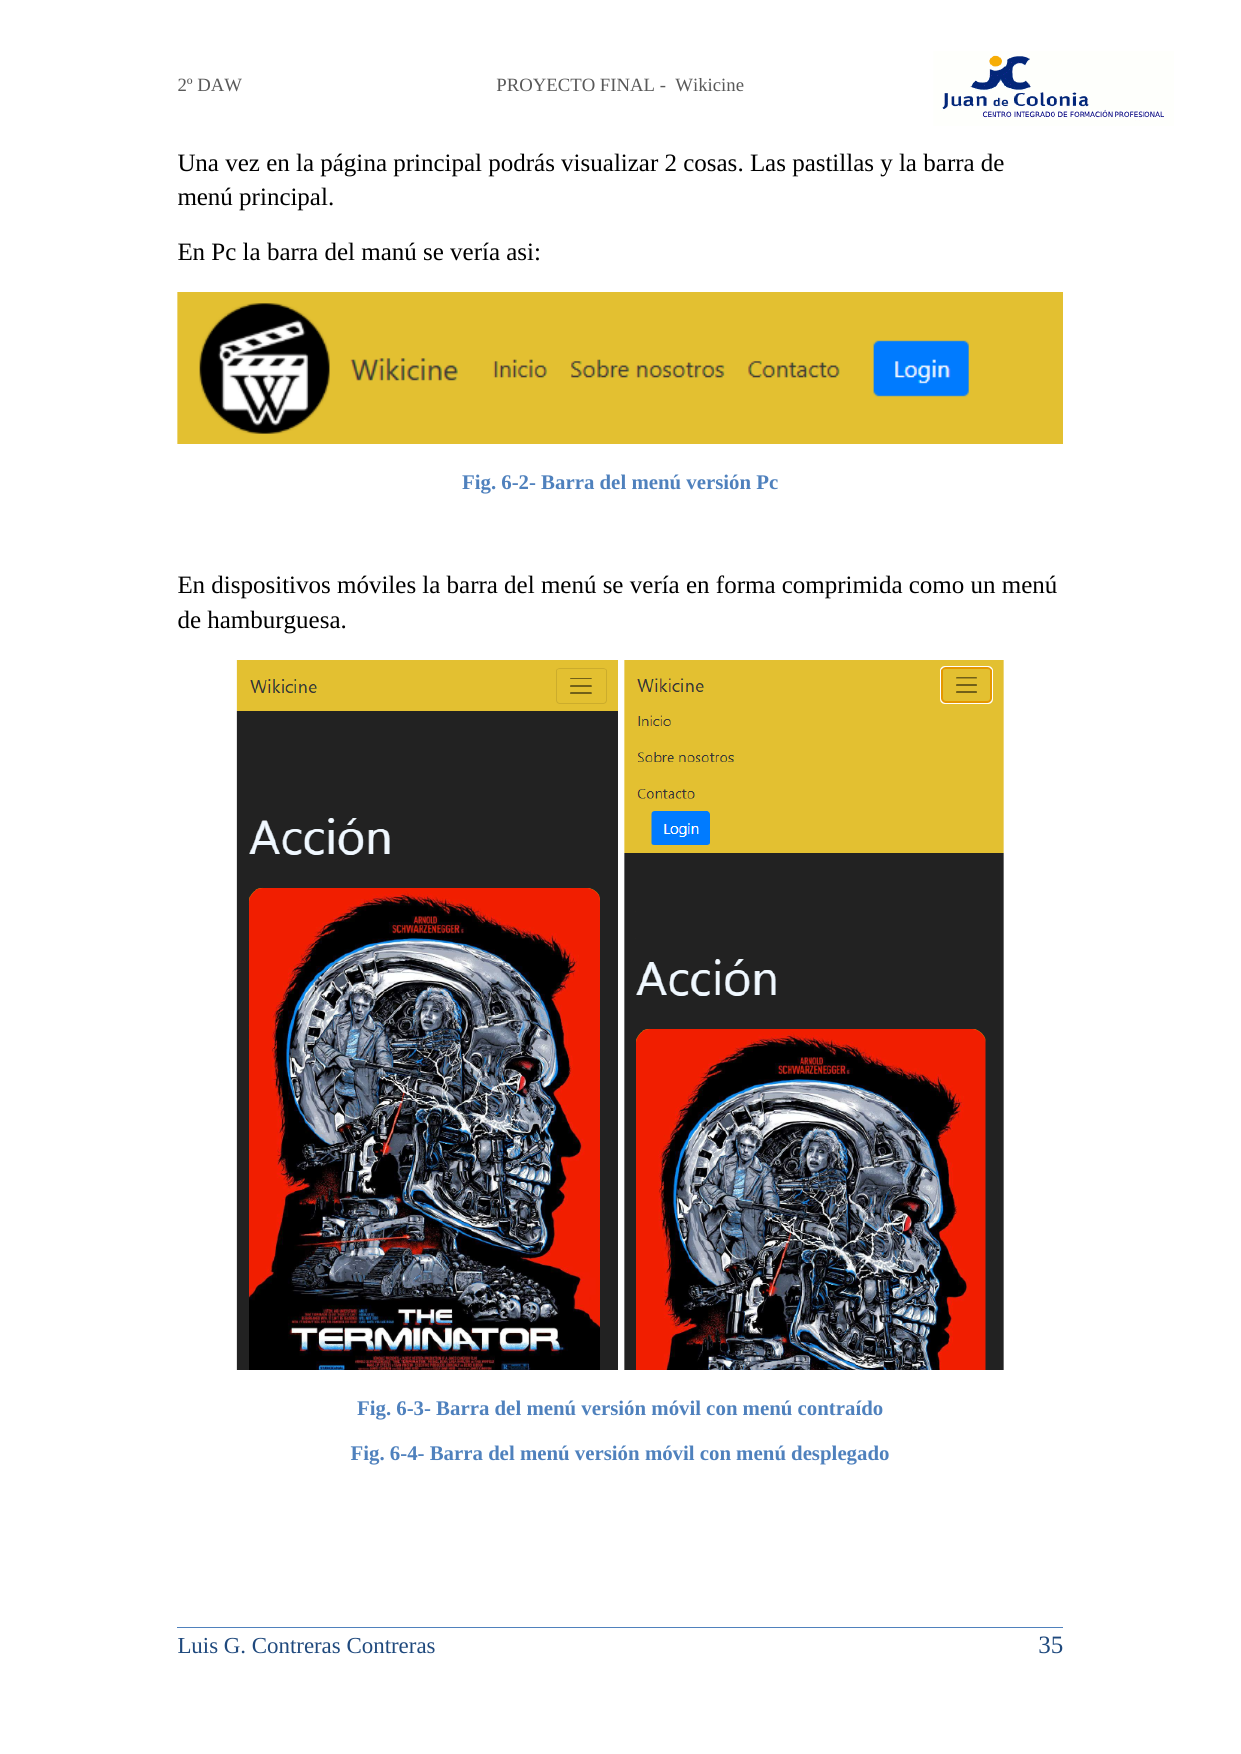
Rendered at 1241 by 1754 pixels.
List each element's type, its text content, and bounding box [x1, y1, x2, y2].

text Fig. 6-3- Barra del menú versión móvil con menú contraído [177, 1396, 1063, 1420]
picture [177, 292, 1063, 444]
picture [933, 51, 1175, 126]
picture [624, 660, 1004, 1370]
text En Pc la barra del manú se vería asi: [177, 237, 1063, 266]
text Fig. 6-4- Barra del menú versión móvil con menú desplegado [177, 1441, 1063, 1465]
text En dispositivos móviles la barra del menú se vería en forma comprimida como un menú de hamburguesa. [177, 571, 1063, 634]
picture [236, 660, 618, 1370]
text Fig. 6-2- Barra del menú versión Pc [177, 470, 1063, 494]
text Una vez en la página principal podrás visualizar 2 cosas. Las pastillas y la barra de menú principal. [177, 148, 1063, 211]
